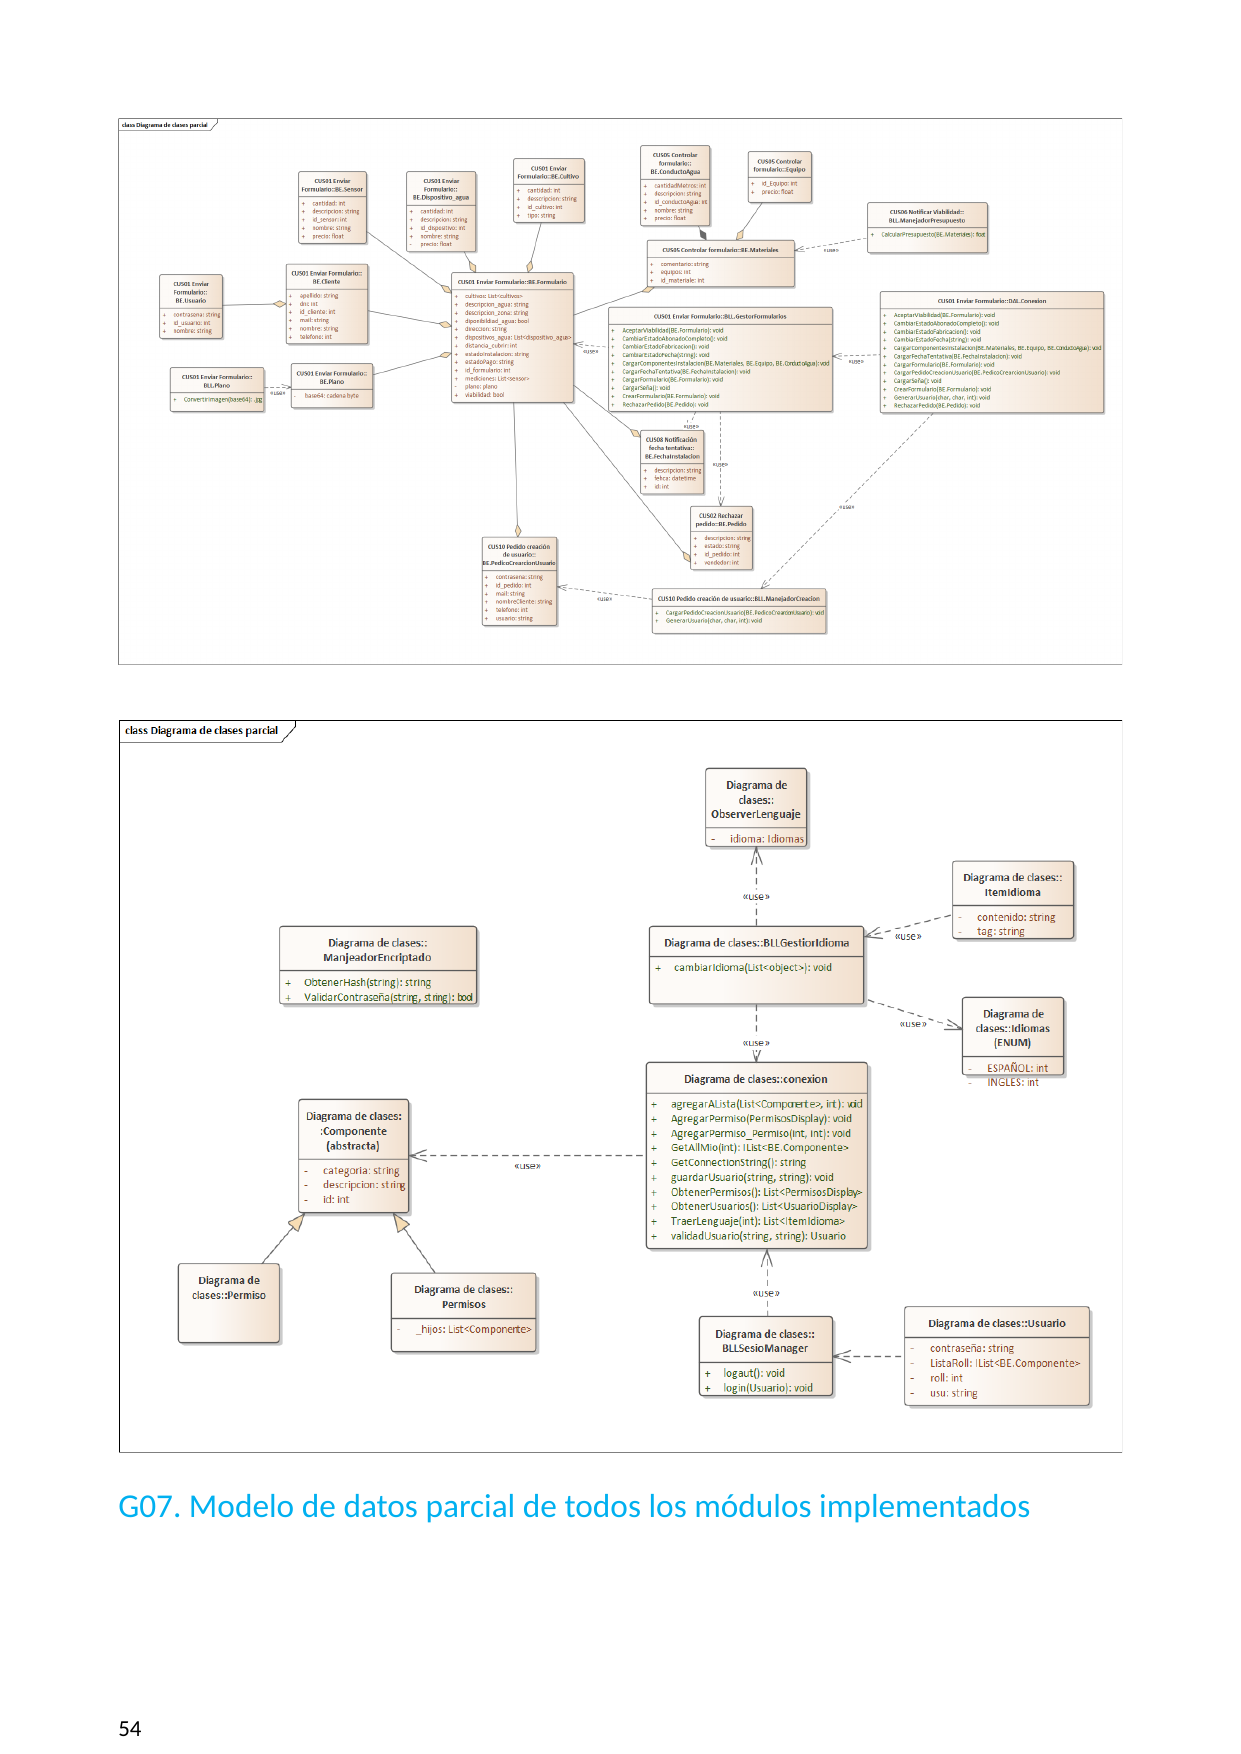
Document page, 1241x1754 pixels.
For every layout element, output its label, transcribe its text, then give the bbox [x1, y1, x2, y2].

subtitle G07. Modelo de datos parcial de todos los módulos implementados [118, 1485, 1034, 1526]
picture [118, 719, 1123, 1453]
picture [118, 118, 1123, 665]
